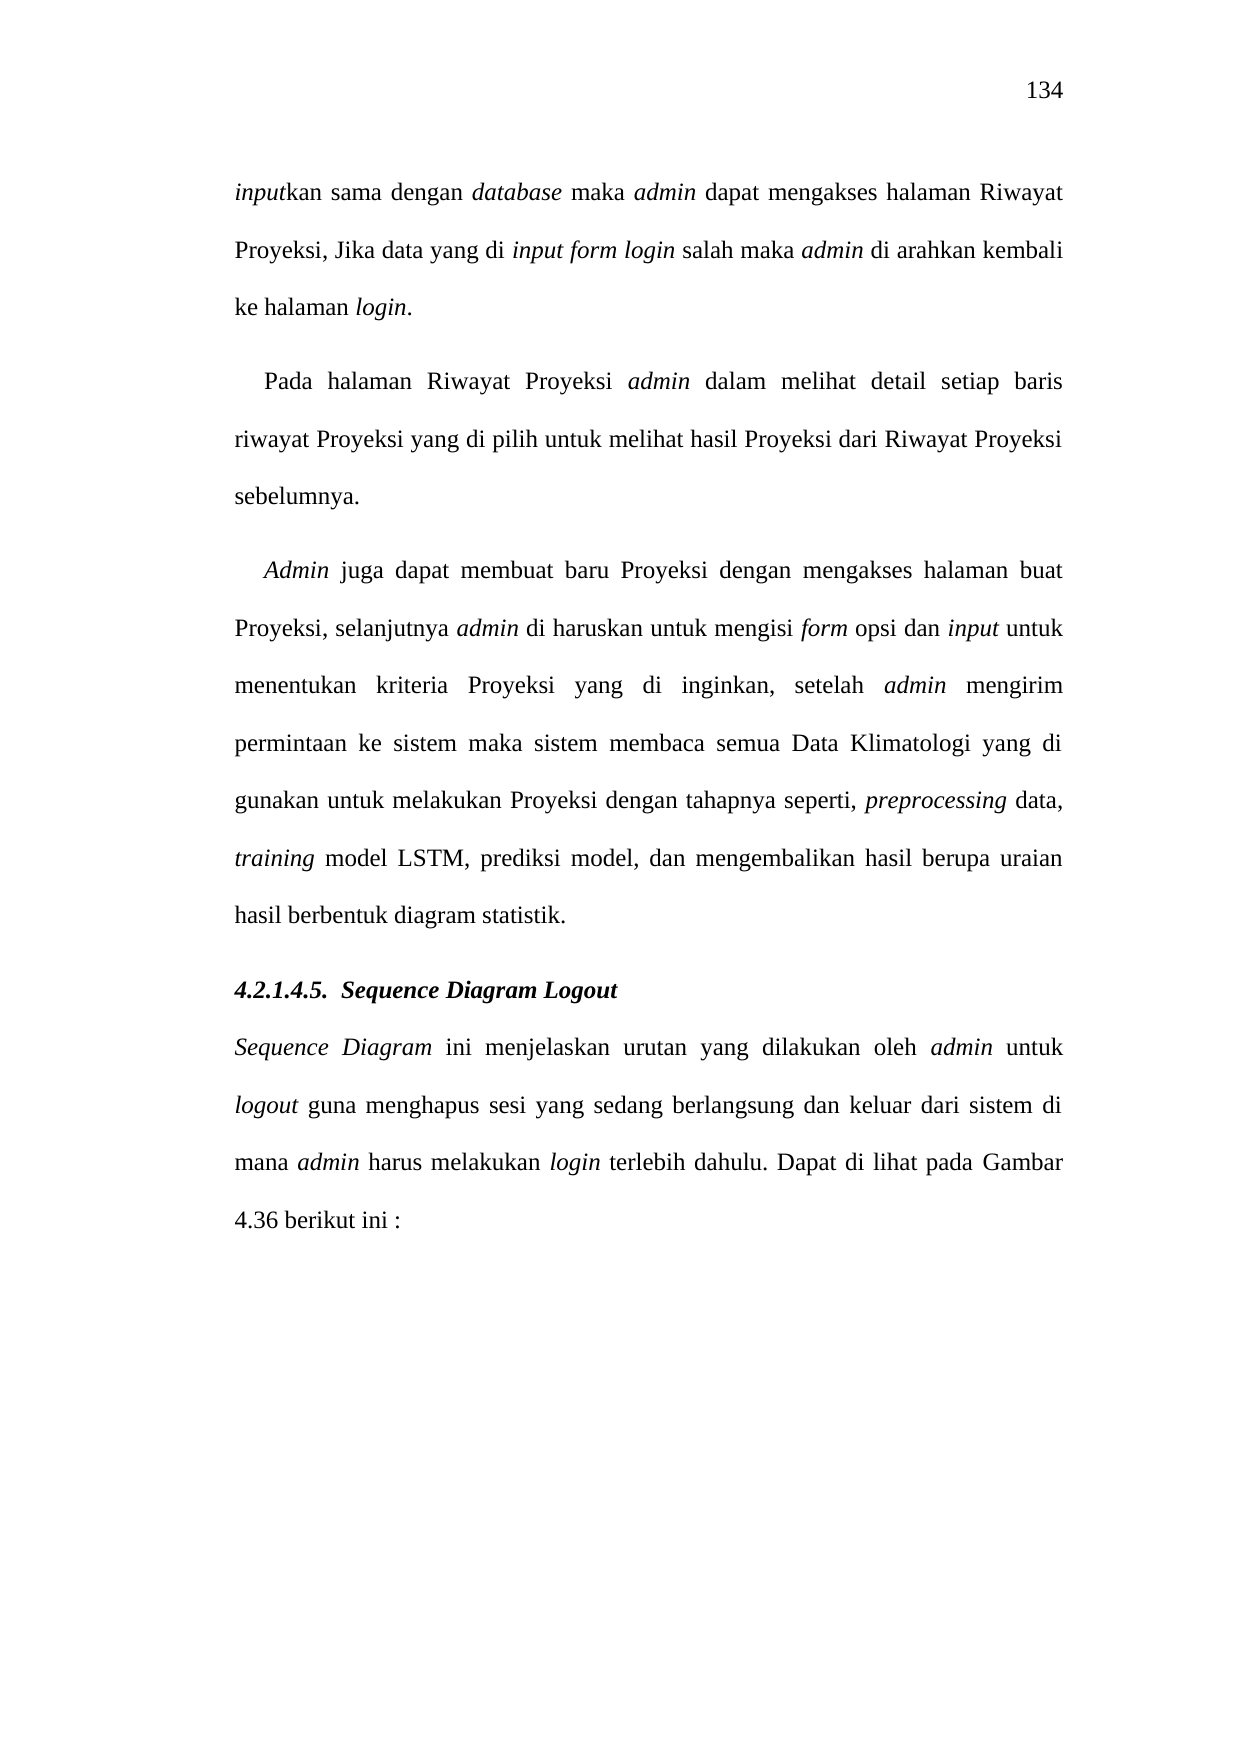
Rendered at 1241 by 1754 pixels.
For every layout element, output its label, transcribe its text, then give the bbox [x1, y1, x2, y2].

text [234, 177, 1063, 321]
text Admin juga dapat membuat baru Proyeksi dengan mengakses halaman buat Proyeksi, selanjutnya admin di haruskan untuk mengisi form opsi dan input untuk menentukan kriteria Proyeksi yang di inginkan, setelah admin mengirim permintaan ke sistem maka sistem membaca semua Data Klimatologi yang di gunakan untuk melakukan Proyeksi dengan tahapnya seperti, preprocessing data, training model LSTM, prediksi model, dan mengembalikan hasil berupa uraian hasil berbentuk diagram statistik. [234, 556, 1063, 929]
text Pada halaman Riwayat Proyeksi admin dalam melihat detail setiap baris riwayat Proyeksi yang di pilih untuk melihat hasil Proyeksi dari Riwayat Proyeksi sebelumnya. [234, 366, 1063, 510]
subtitle Sequence Diagram Logout [234, 975, 1063, 1003]
